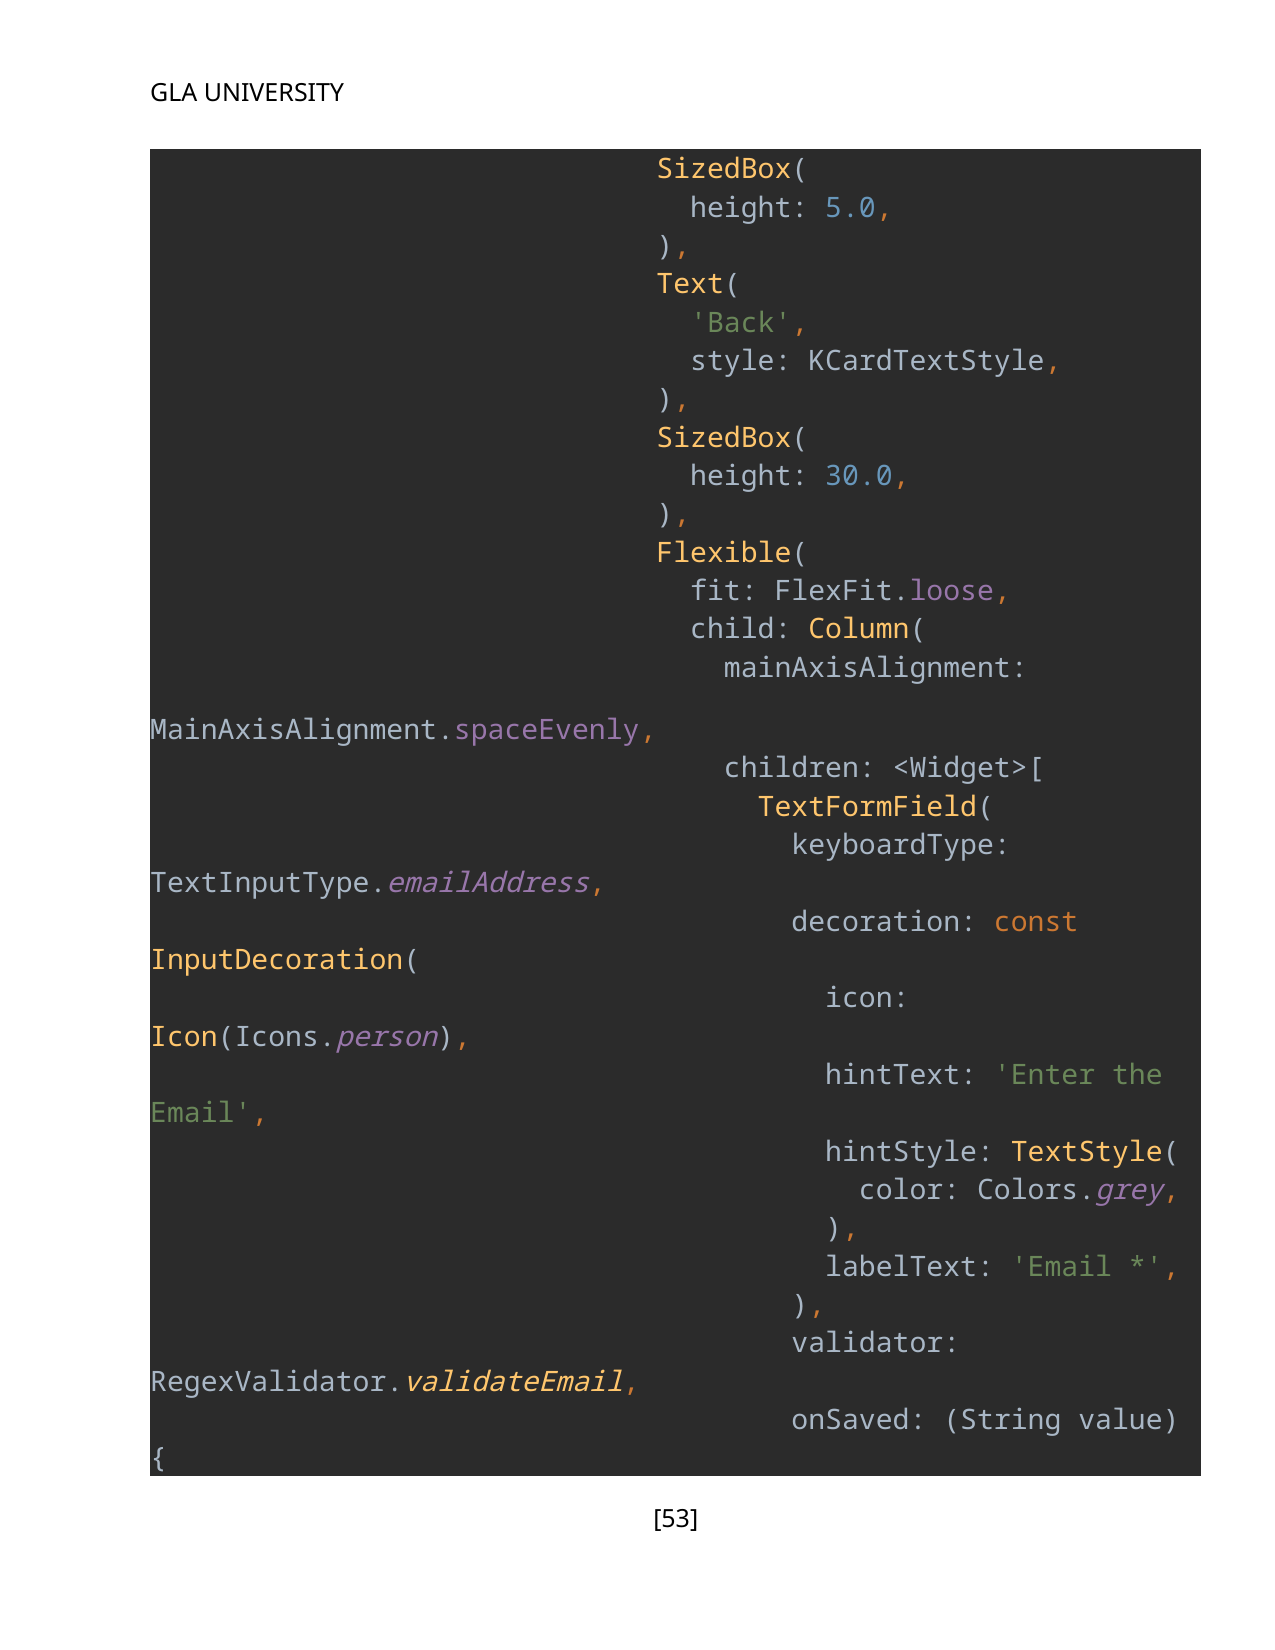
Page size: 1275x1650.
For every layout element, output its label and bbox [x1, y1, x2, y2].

text [150, 149, 1201, 1476]
